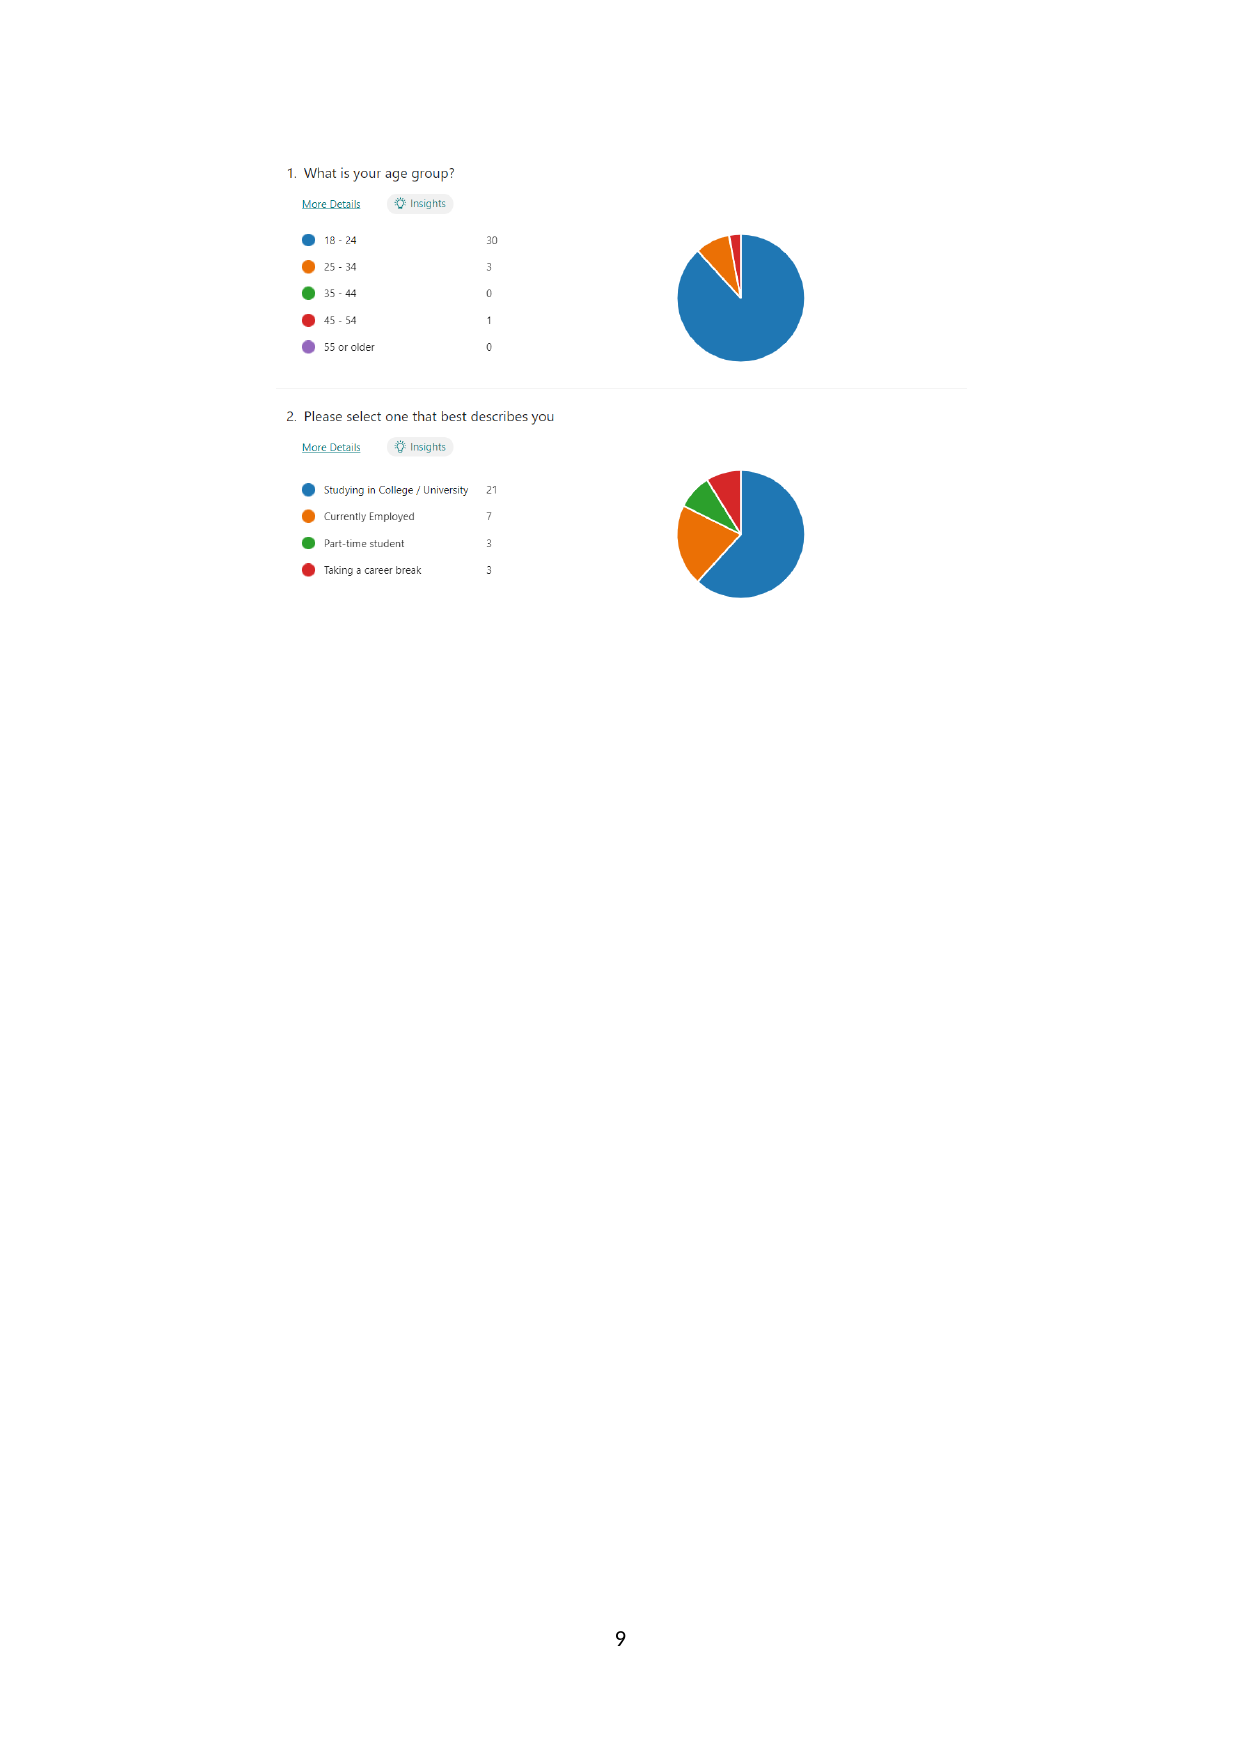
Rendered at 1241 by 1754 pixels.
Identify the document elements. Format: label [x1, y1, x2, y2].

picture [259, 150, 981, 611]
